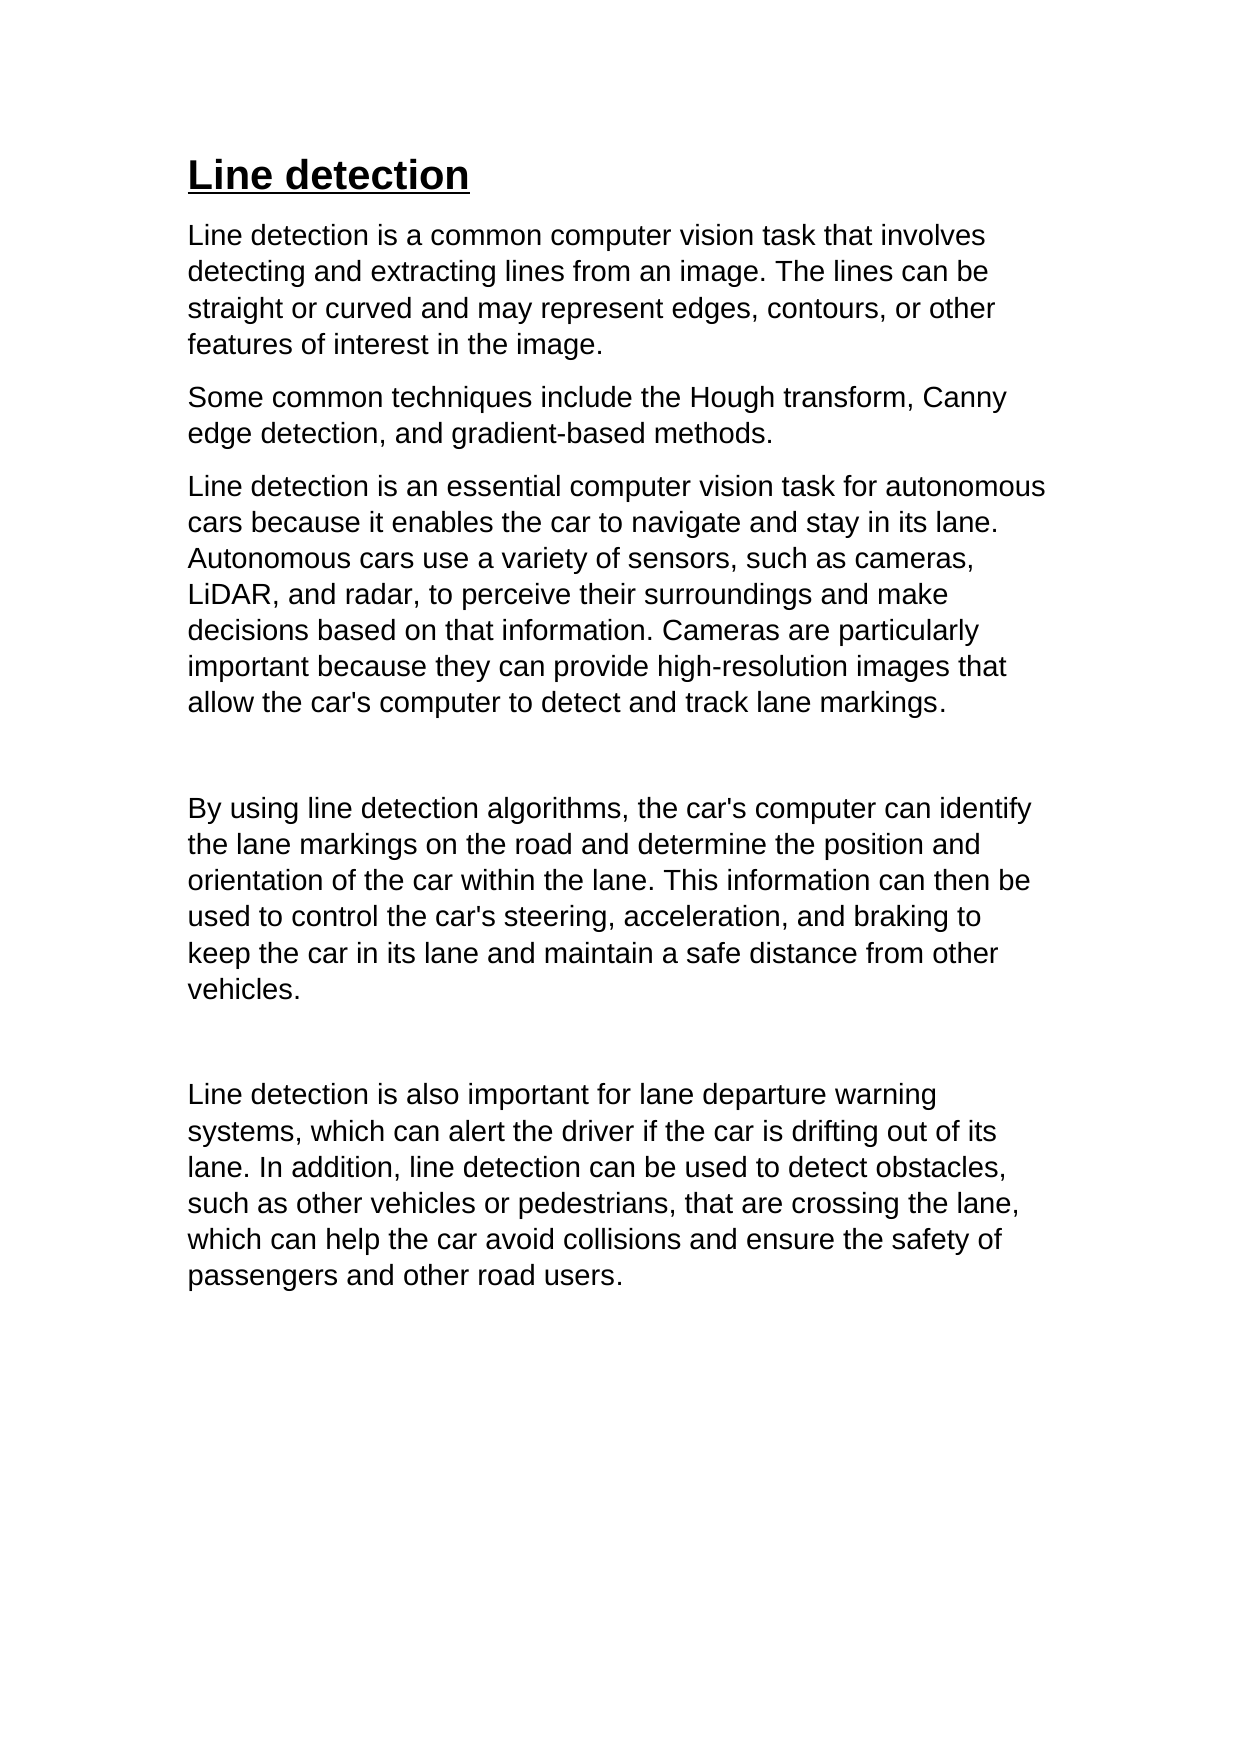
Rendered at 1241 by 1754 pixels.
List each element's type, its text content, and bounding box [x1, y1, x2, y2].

text By using line detection algorithms, the car's computer can identify the lane markings on the road and determine the position and orientation of the car within the lane. This information can then be used to control the car's steering, acceleration, and braking to keep the car in its lane and maintain a safe distance from other vehicles. [187, 791, 1053, 1005]
text Line detection is a common computer vision task that involves detecting and extracting lines from an image. The lines can be straight or curved and may represent edges, contours, or other features of interest in the image. [187, 218, 1053, 360]
text Line detection is an essential computer vision task for autonomous cars because it enables the car to navigate and stay in its lane. Autonomous cars use a variety of sensors, such as cameras, LiDAR, and radar, to perceive their surroundings and make decisions based on that information. Cameras are particularly important because they can provide high-resolution images that allow the car's computer to detect and track lane markings. [187, 468, 1053, 719]
text Line detection is also important for lane departure warning systems, which can alert the driver if the car is drifting out of its lane. In addition, line detection can be used to detect obstacles, such as other vehicles or pedestrians, that are crossing the lane, which can help the car avoid collisions and ensure the safety of passengers and other road users. [187, 1077, 1053, 1292]
text Line detection [187, 150, 1053, 198]
text Some common techniques include the Hough transform, Canny edge detection, and gradient-based methods. [187, 379, 1053, 449]
